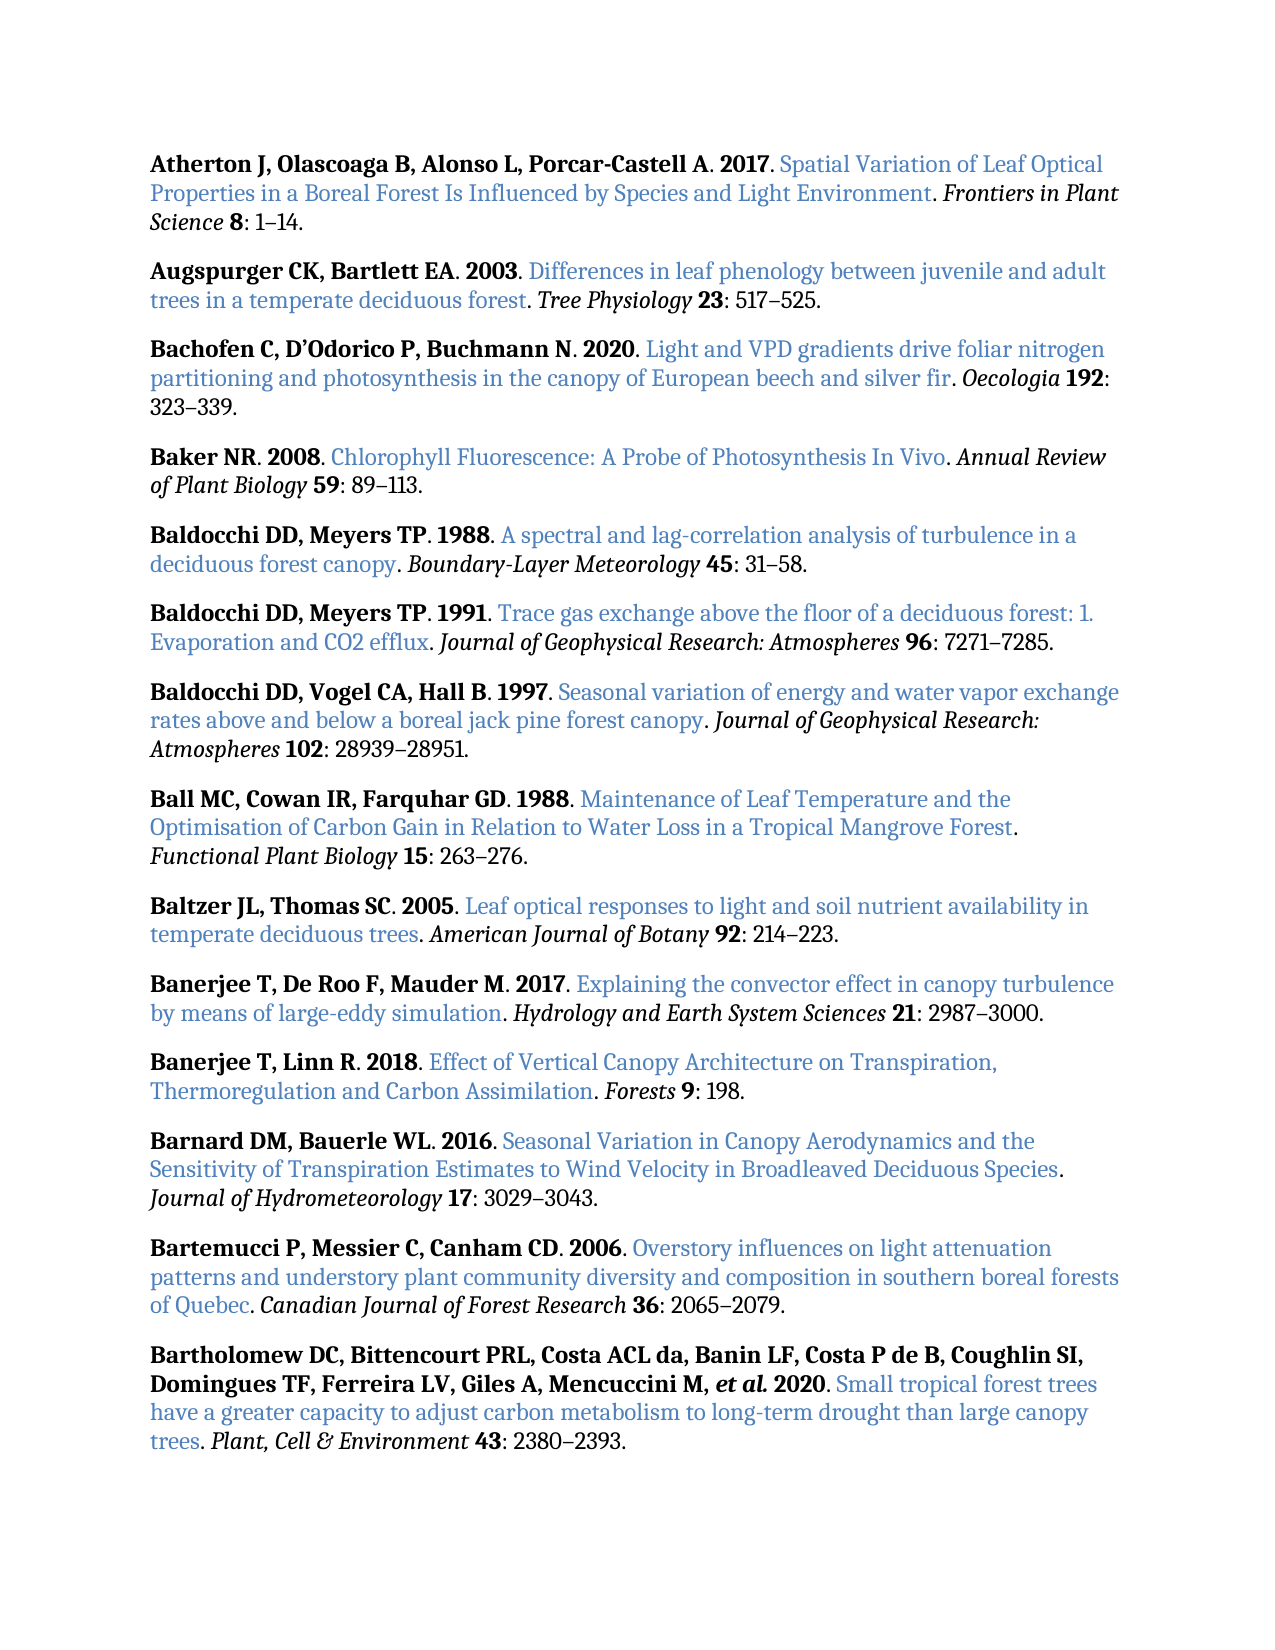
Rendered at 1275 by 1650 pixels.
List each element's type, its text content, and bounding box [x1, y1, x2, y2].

text Baldocchi DD, Meyers TP. 1991. Trace gas exchange above the floor of a deciduous forest: 1. Evaporation and CO2 efflux. Journal of Geophysical Research: Atmospheres 96: 7271–7285. [150, 599, 1125, 657]
text Banerjee T, De Roo F, Mauder M. 2017. Explaining the convector effect in canopy turbulence by means of large-eddy simulation. Hydrology and Earth System Sciences 21: 2987–3000. [150, 970, 1125, 1027]
text Bartholomew DC, Bittencourt PRL, Costa ACL da, Banin LF, Costa P de B, Coughlin SI, Domingues TF, Ferreira LV, Giles A, Mencuccini M, et al. 2020. Small tropical forest trees have a greater capacity to adjust carbon metabolism to long-term drought than large canopy trees. Plant, Cell & Environment 43: 2380–2393. [150, 1341, 1125, 1456]
text Bachofen C, D’Odorico P, Buchmann N. 2020. Light and VPD gradients drive foliar nitrogen partitioning and photosynthesis in the canopy of European beech and silver fir. Oecologia 192: 323–339. [150, 335, 1125, 422]
text Barnard DM, Bauerle WL. 2016. Seasonal Variation in Canopy Aerodynamics and the Sensitivity of Transpiration Estimates to Wind Velocity in Broadleaved Deciduous Species. Journal of Hydrometeorology 17: 3029–3043. [150, 1127, 1125, 1213]
text Baldocchi DD, Meyers TP. 1988. A spectral and lag-correlation analysis of turbulence in a deciduous forest canopy. Boundary-Layer Meteorology 45: 31–58. [150, 521, 1125, 578]
text Bartemucci P, Messier C, Canham CD. 2006. Overstory influences on light attenuation patterns and understory plant community diversity and composition in southern boreal forests of Quebec. Canadian Journal of Forest Research 36: 2065–2079. [150, 1234, 1125, 1320]
text Atherton J, Olascoaga B, Alonso L, Porcar-Castell A. 2017. Spatial Variation of Leaf Optical Properties in a Boreal Forest Is Influenced by Species and Light Environment. Frontiers in Plant Science 8: 1–14. [150, 150, 1125, 236]
text Ball MC, Cowan IR, Farquhar GD. 1988. Maintenance of Leaf Temperature and the Optimisation of Carbon Gain in Relation to Water Loss in a Tropical Mangrove Forest. Functional Plant Biology 15: 263–276. [150, 784, 1125, 871]
text Baker NR. 2008. Chlorophyll Fluorescence: A Probe of Photosynthesis In Vivo. Annual Review of Plant Biology 59: 89–113. [150, 442, 1125, 500]
text Baldocchi DD, Vogel CA, Hall B. 1997. Seasonal variation of energy and water vapor exchange rates above and below a boreal jack pine forest canopy. Journal of Geophysical Research: Atmospheres 102: 28939–28951. [150, 677, 1125, 764]
text Augspurger CK, Bartlett EA. 2003. Differences in leaf phenology between juvenile and adult trees in a temperate deciduous forest. Tree Physiology 23: 517–525. [150, 257, 1125, 314]
text Banerjee T, Linn R. 2018. Effect of Vertical Canopy Architecture on Transpiration, Thermoregulation and Carbon Assimilation. Forests 9: 198. [150, 1048, 1125, 1106]
text Baltzer JL, Thomas SC. 2005. Leaf optical responses to light and soil nutrient availability in temperate deciduous trees. American Journal of Botany 92: 214–223. [150, 892, 1125, 949]
